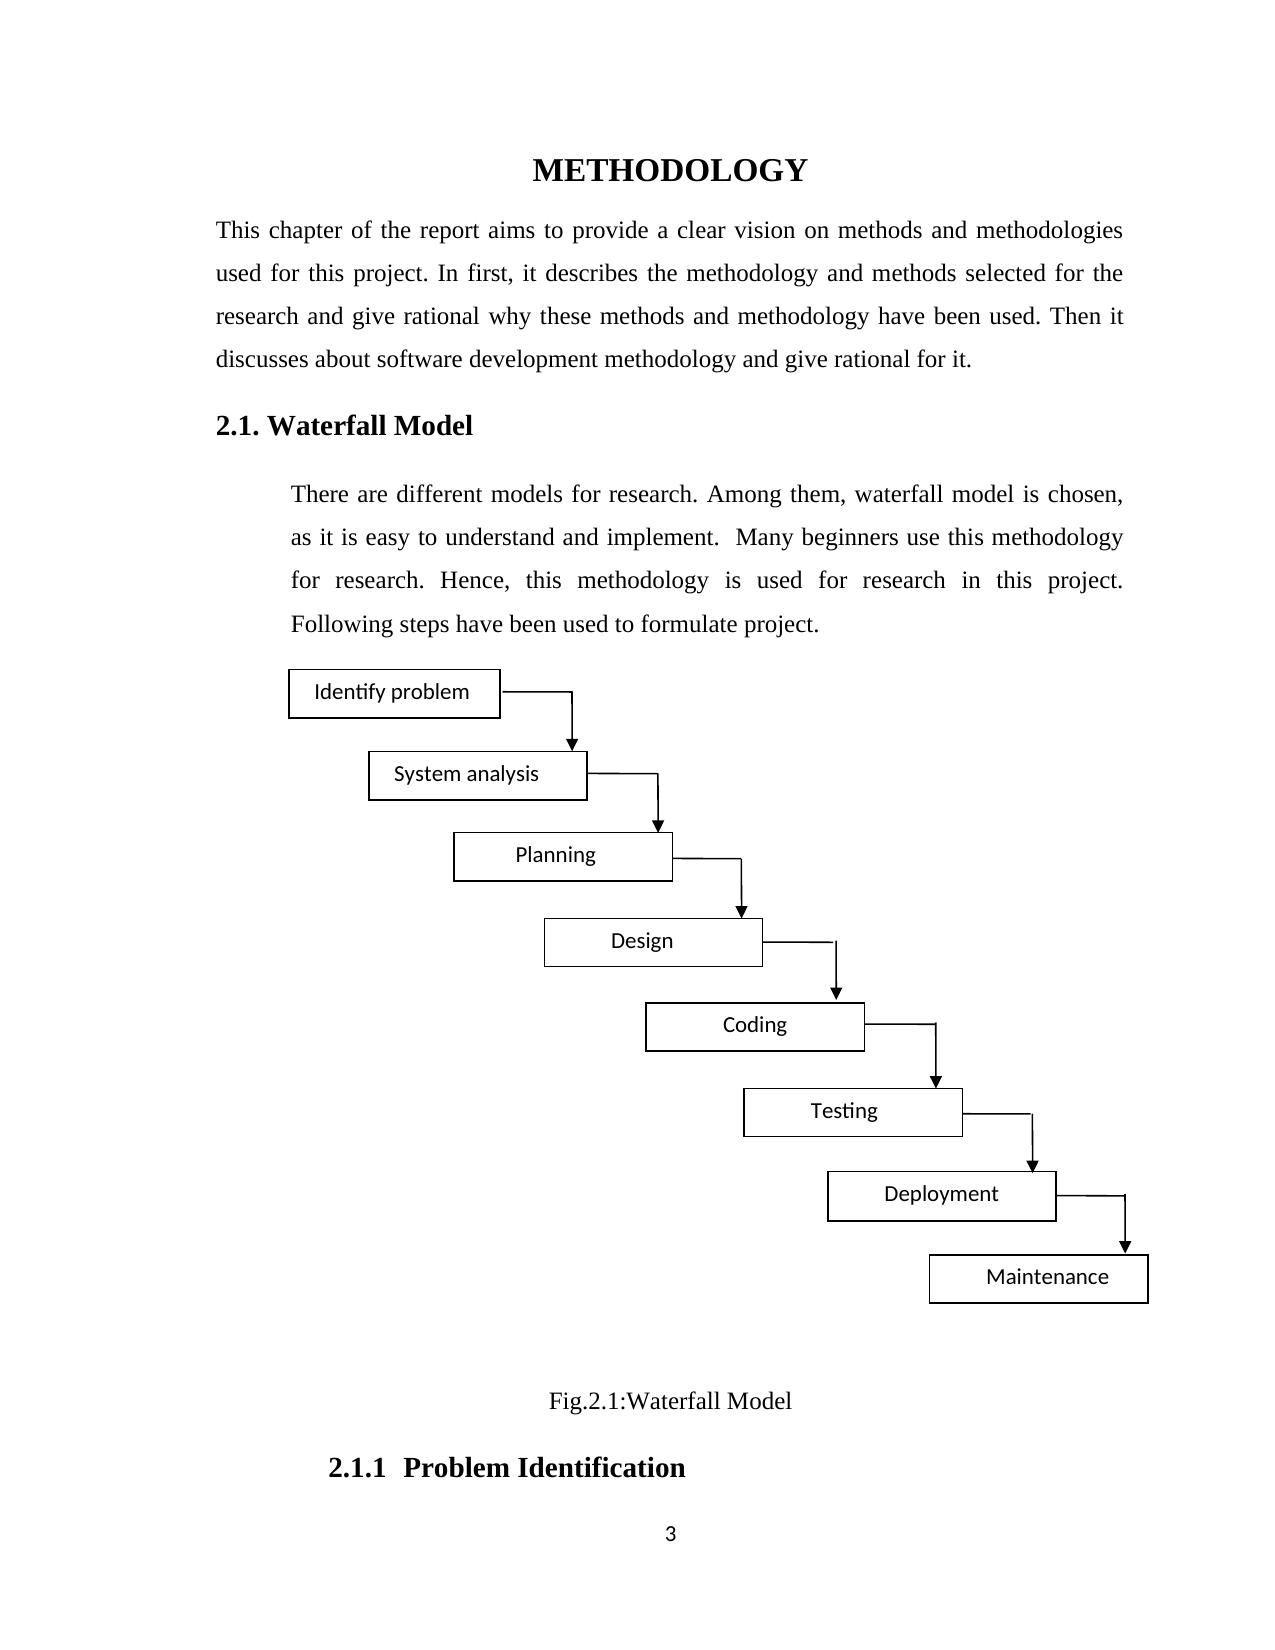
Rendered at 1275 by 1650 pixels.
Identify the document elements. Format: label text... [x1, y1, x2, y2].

text 2.1. Waterfall Model [216, 408, 1125, 442]
list Problem Identification [328, 1450, 1125, 1484]
list There are different models for research. Among them, waterfall model is chosen, as it is easy to understand and implement. Many beginners use this methodology for research. Hence, this methodology is used for research in this project. Following steps have been used to formulate project. [291, 479, 1125, 637]
text Fig.2.1:Waterfall Model [216, 1386, 1125, 1415]
list This chapter of the report aims to provide a clear vision on methods and methodologies used for this project. In first, it describes the methodology and methods selected for the research and give rational why these methods and methodology have been used. Then it discusses about software development methodology and give rational for it. [216, 215, 1125, 373]
text METHODOLOGY [216, 150, 1125, 188]
